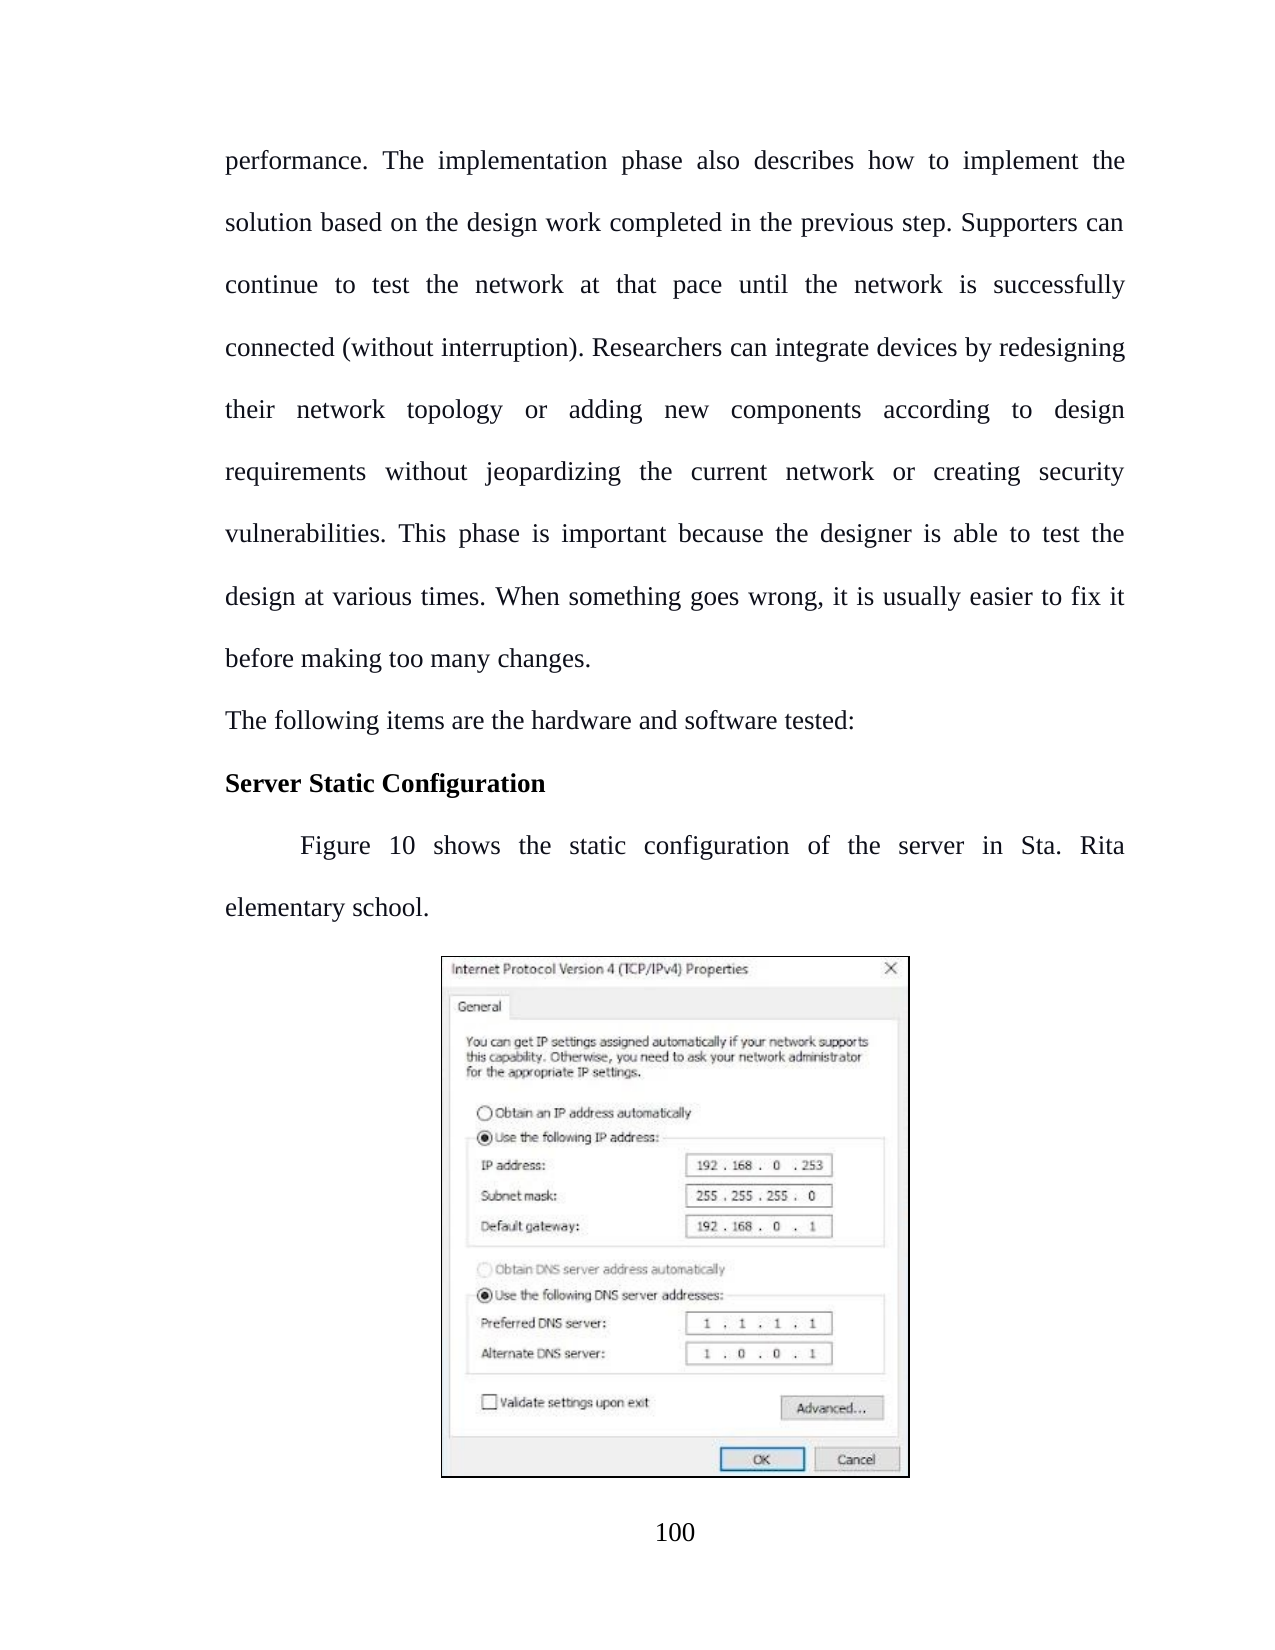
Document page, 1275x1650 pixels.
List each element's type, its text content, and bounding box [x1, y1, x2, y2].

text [225, 144, 1126, 673]
text Figure 10 shows the static configuration of the server in Sta. Rita elementary school. [225, 829, 1125, 922]
picture [442, 957, 908, 1476]
text The following items are the hardware and software tested: [225, 704, 1258, 736]
subtitle Server Static Configuration [225, 767, 1258, 798]
